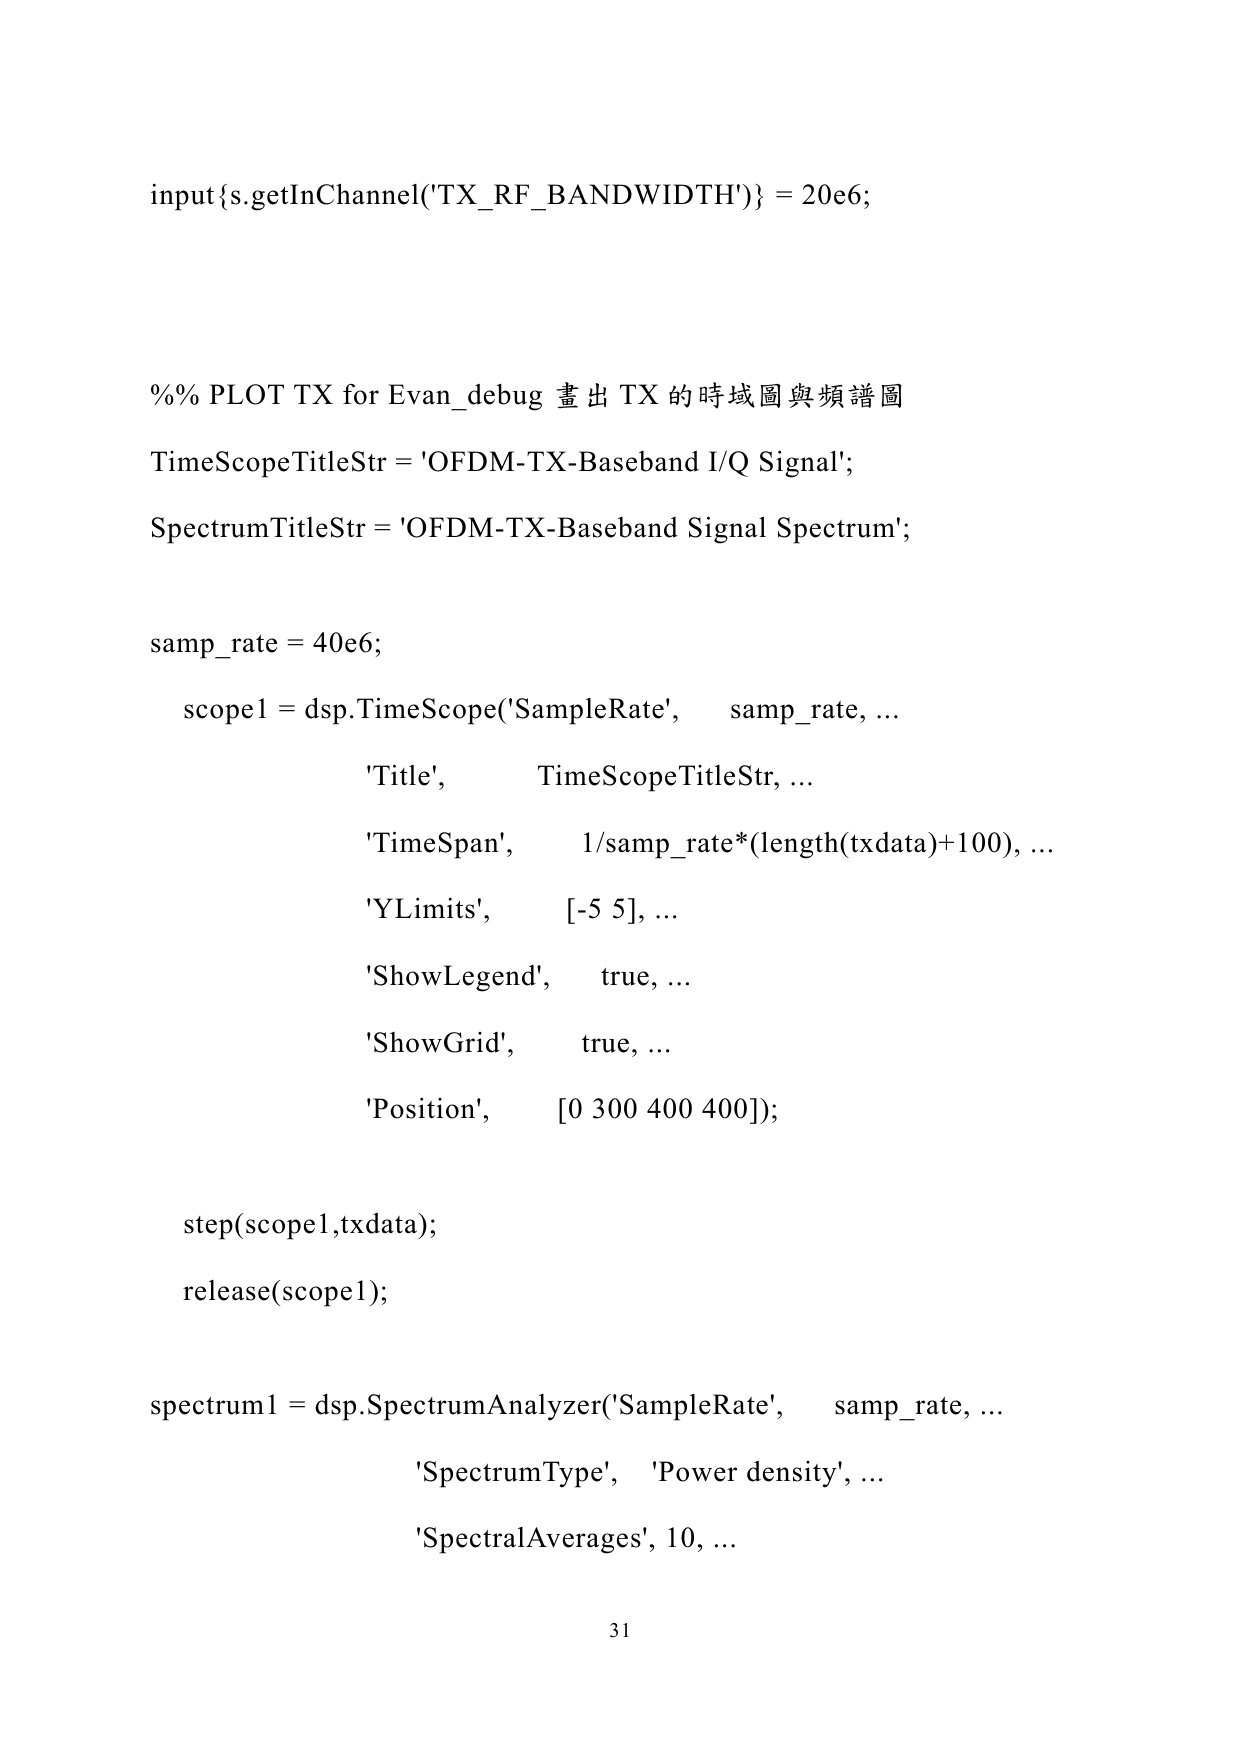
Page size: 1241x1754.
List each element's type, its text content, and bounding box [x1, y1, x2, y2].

text %% PLOT TX for Evan_debug 畫出TX的時域圖與頻譜圖 [150, 361, 1090, 411]
text SpectrumTitleStr = 'OFDM-TX-Baseband Signal Spectrum'; [150, 494, 1090, 544]
text 'SpectrumType', 'Power density', ... [150, 1437, 1090, 1487]
text TimeScopeTitleStr = 'OFDM-TX-Baseband I/Q Signal'; [150, 427, 1090, 477]
text 'YLimits', [-5 5], ... [150, 875, 1090, 925]
text input{s.getInChannel('TX_RF_BANDWIDTH')} = 20e6; [150, 161, 1090, 211]
text 'Title', TimeScopeTitleStr, ... [150, 742, 1090, 792]
text 'Position', [0 300 400 400]); [150, 1075, 1090, 1125]
text step(scope1,txdata); [150, 1190, 1090, 1240]
text 'ShowLegend', true, ... [150, 942, 1090, 992]
text 'SpectralAverages', 10, ... [150, 1504, 1090, 1554]
text release(scope1); [150, 1256, 1090, 1306]
text samp_rate = 40e6; [150, 608, 1090, 658]
text 'TimeSpan', 1/samp_rate*(length(txdata)+100), ... [150, 808, 1090, 858]
text spectrum1 = dsp.SpectrumAnalyzer('SampleRate', samp_rate, ... [150, 1371, 1090, 1421]
text scope1 = dsp.TimeScope('SampleRate', samp_rate, ... [150, 675, 1090, 725]
text 'ShowGrid', true, ... [150, 1008, 1090, 1058]
